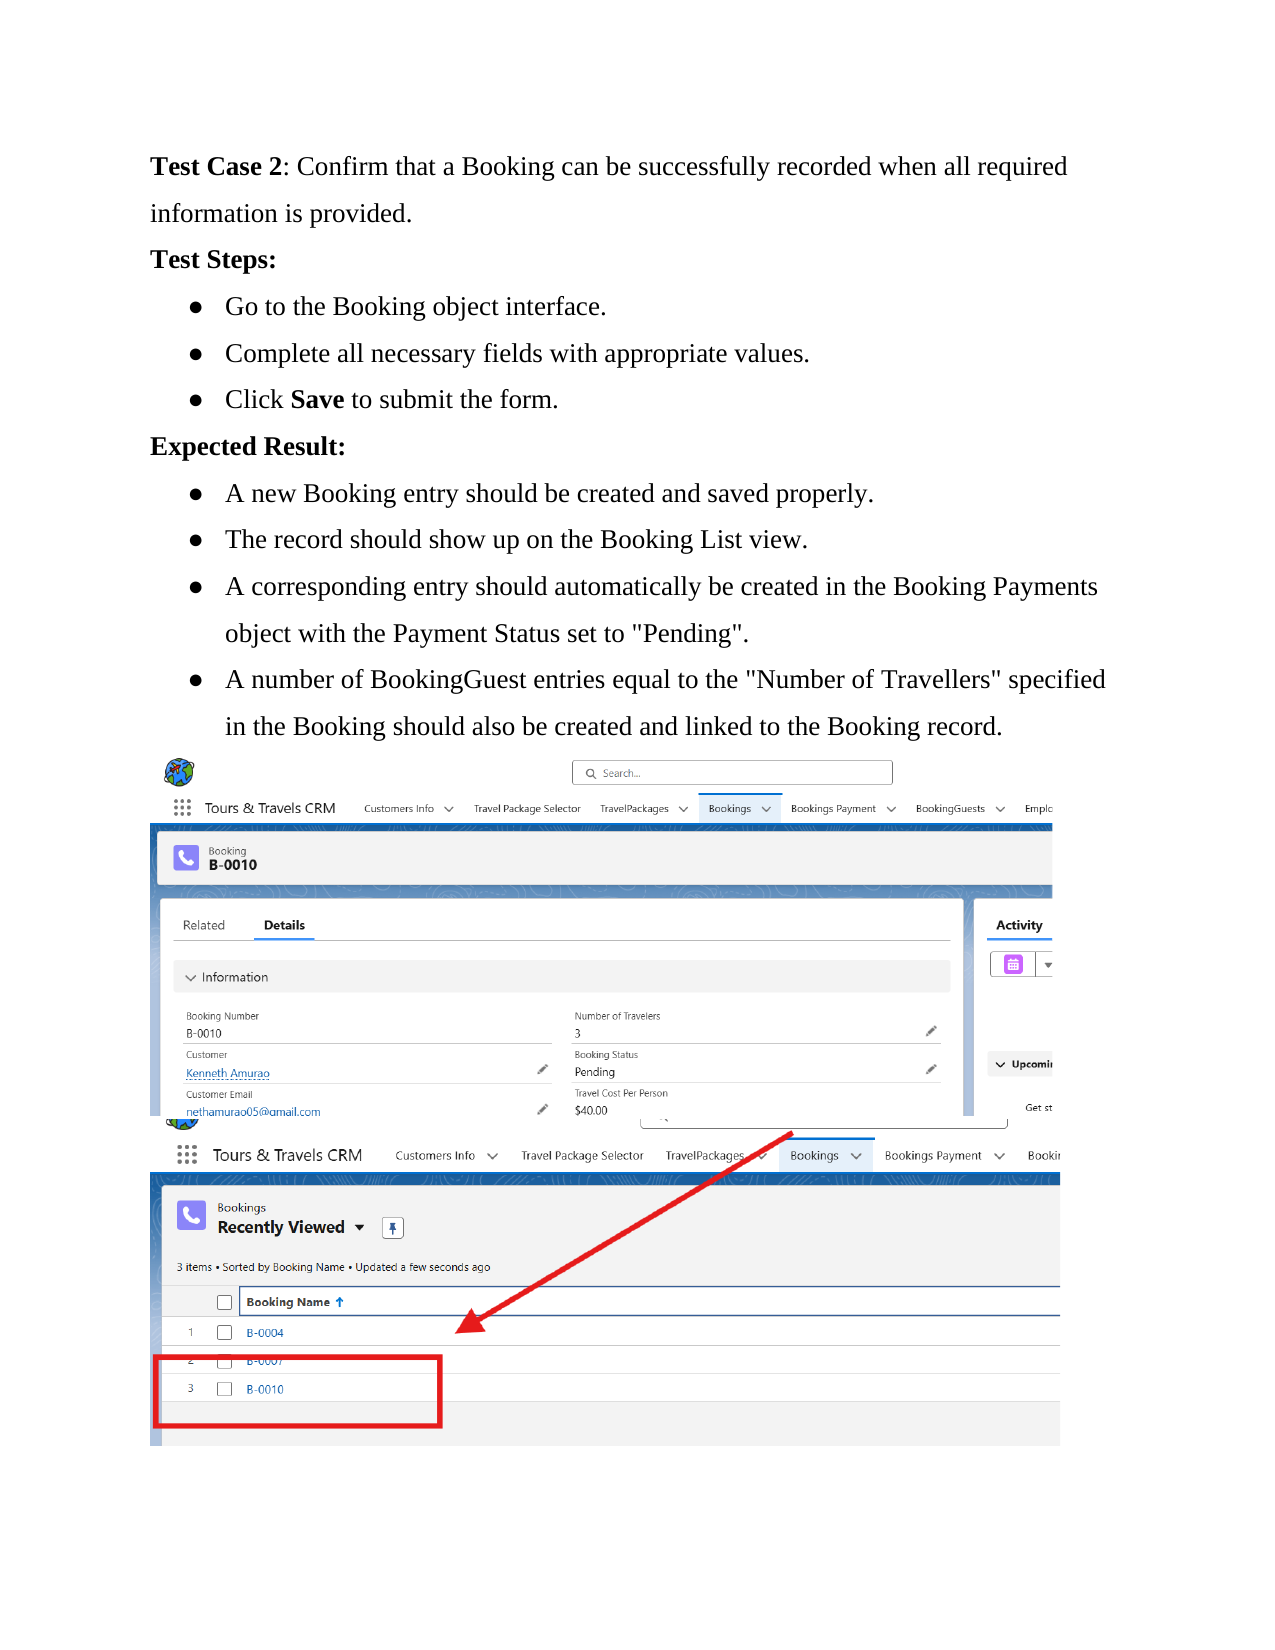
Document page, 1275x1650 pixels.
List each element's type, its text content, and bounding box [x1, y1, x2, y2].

text Test Steps: [150, 243, 1125, 274]
text Test Case 2: Confirm that a Booking can be successfully recorded when all required information is provided. [150, 150, 1125, 228]
list Click Save to submit the form. [187, 383, 1125, 414]
picture [150, 756, 1053, 1116]
picture [150, 1119, 1061, 1446]
list A new Booking entry should be created and saved properly. [187, 477, 1125, 508]
list Complete all necessary fields with appropriate values. [187, 337, 1125, 368]
list Go to the Booking object interface. [187, 290, 1125, 321]
list The record should show up on the Booking List view. [187, 523, 1125, 554]
list A number of BookingGuest entries equal to the "Number of Travellers" specified in the Booking should also be created and linked to the Booking record. [187, 663, 1125, 741]
list A corresponding entry should automatically be created in the Booking Payments object with the Payment Status set to "Pending". [187, 570, 1125, 648]
text Expected Result: [150, 430, 1125, 461]
